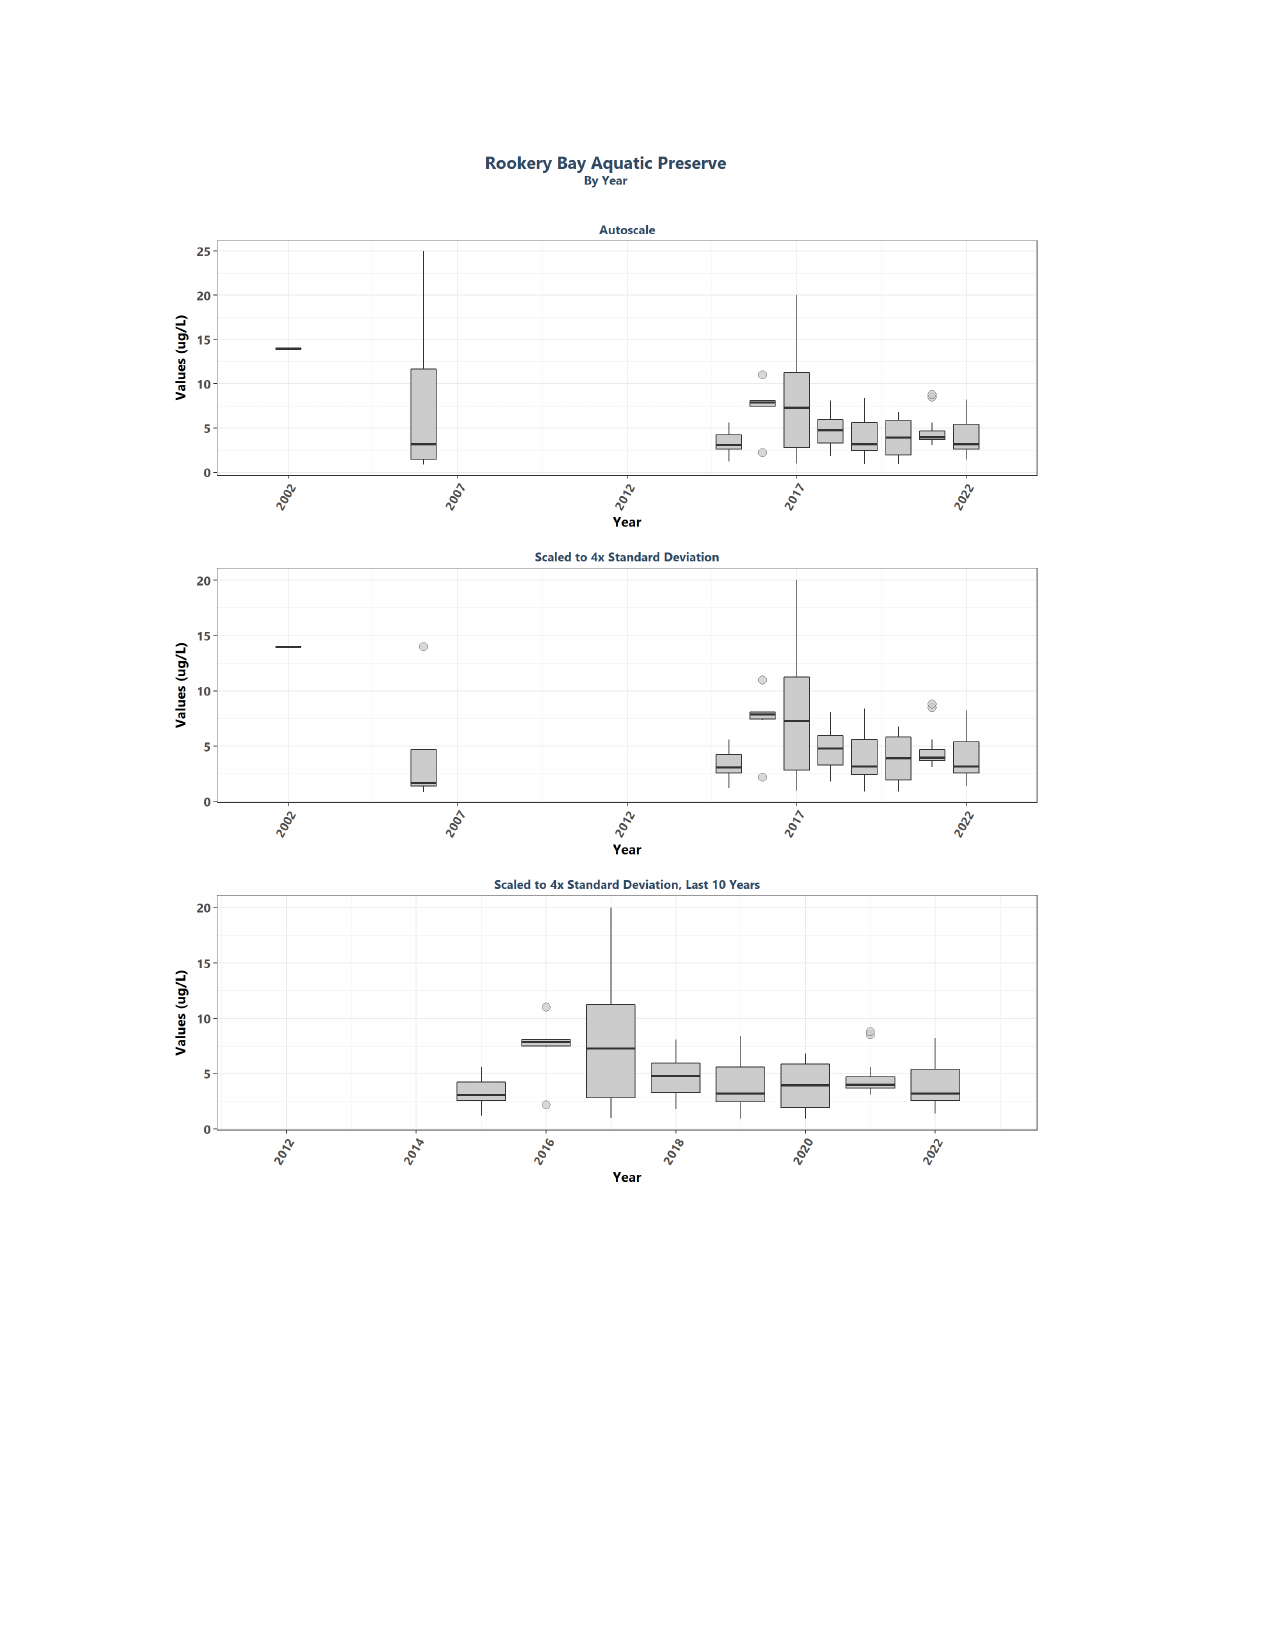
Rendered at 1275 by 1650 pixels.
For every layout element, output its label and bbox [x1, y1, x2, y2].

picture [168, 150, 1044, 1200]
